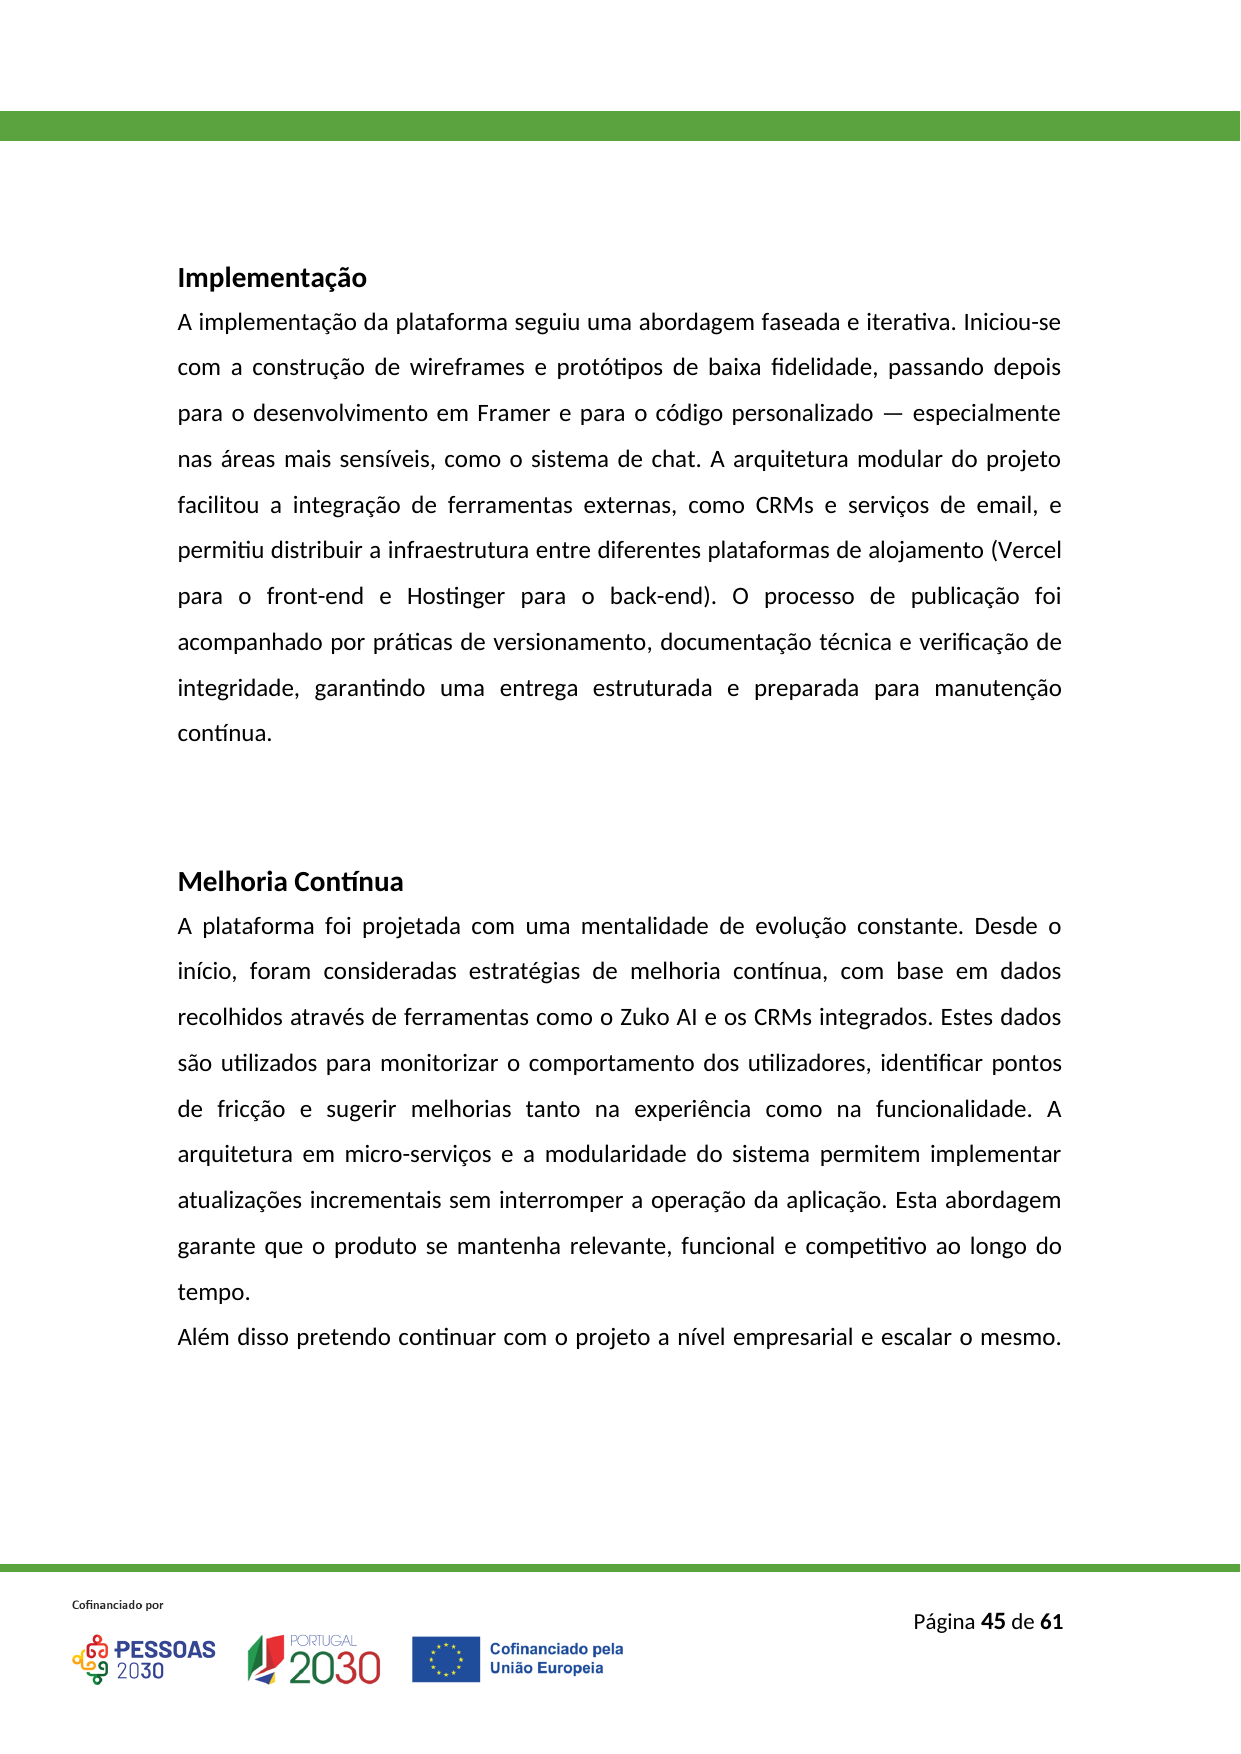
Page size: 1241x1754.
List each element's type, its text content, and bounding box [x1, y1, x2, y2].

subtitle Melhoria Contínua [177, 863, 1063, 899]
picture [62, 1591, 634, 1695]
subtitle Implementação [177, 259, 1063, 295]
picture [0, 1564, 1241, 1572]
text A implementação da plataforma seguiu uma abordagem faseada e iterativa. Iniciou-se com a construção de wireframes e protótipos de baixa fidelidade, passando depois para o desenvolvimento em Framer e para o código personalizado — especialmente nas áreas mais sensíveis, como o sistema de chat. A arquitetura modular do projeto facilitou a integração de ferramentas externas, como CRMs e serviços de email, e permitiu distribuir a infraestrutura entre diferentes plataformas de alojamento (Vercel para o front-end e Hostinger para o back-end). O processo de publicação foi acompanhado por práticas de versionamento, documentação técnica e verificação de integridade, garantindo uma entrega estruturada e preparada para manutenção contínua. [177, 306, 1063, 748]
text A plataforma foi projetada com uma mentalidade de evolução constante. Desde o início, foram consideradas estratégias de melhoria contínua, com base em dados recolhidos através de ferramentas como o Zuko AI e os CRMs integrados. Estes dados são utilizados para monitorizar o comportamento dos utilizadores, identificar pontos de fricção e sugerir melhorias tanto na experiência como na funcionalidade. A arquitetura em micro-serviços e a modularidade do sistema permitem implementar atualizações incrementais sem interromper a operação da aplicação. Esta abordagem garante que o produto se mantenha relevante, funcional e competitivo ao longo do tempo. Além disso pretendo continuar com o projeto a nível empresarial e escalar o mesmo. [177, 910, 1063, 1398]
picture [0, 111, 1241, 141]
